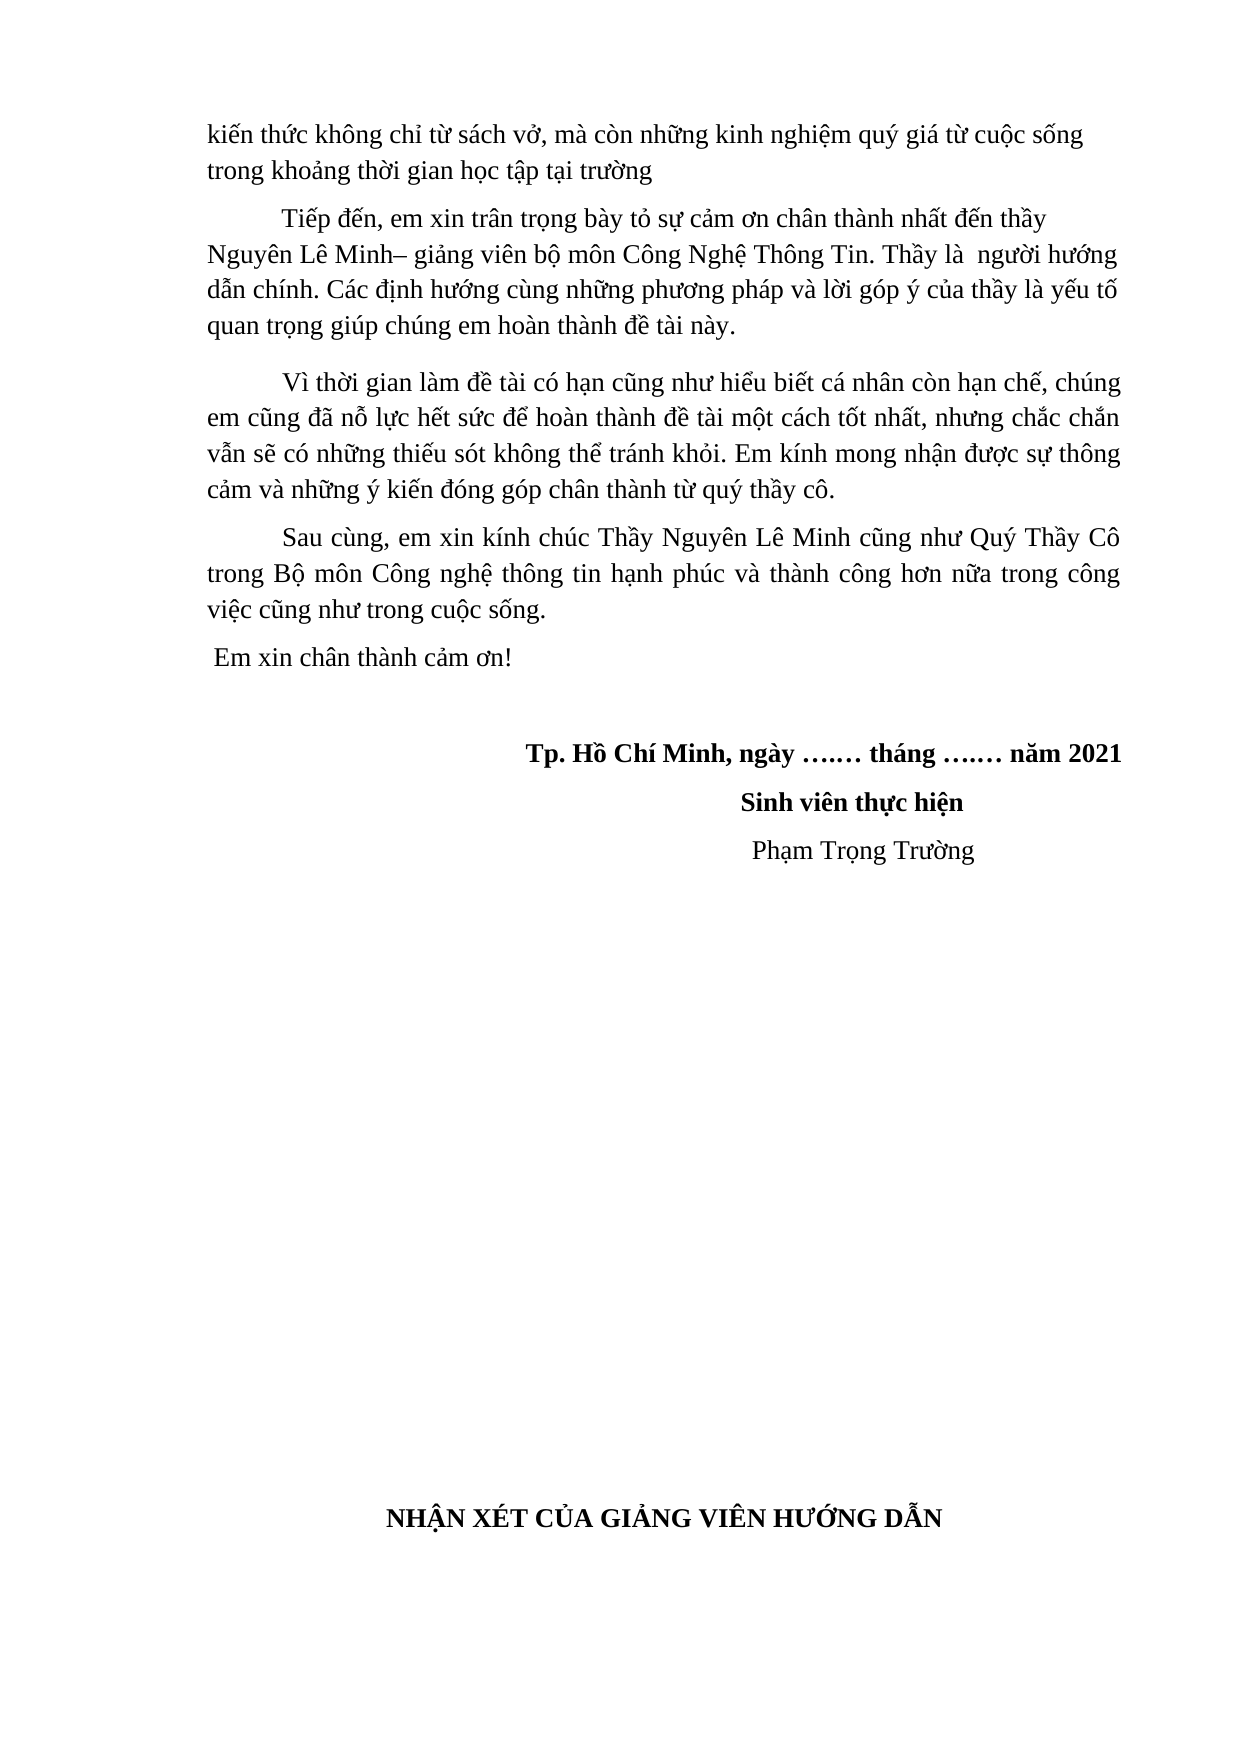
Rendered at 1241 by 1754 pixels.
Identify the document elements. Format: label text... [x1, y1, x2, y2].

text Vì thời gian làm đề tài có hạn cũng như hiểu biết cá nhân còn hạn chế, chúng em cũng đã nỗ lực hết sức để hoàn thành đề tài một cách tốt nhất, nhưng chắc chắn vẫn sẽ có những thiếu sót không thể tránh khỏi. Em kính mong nhận được sự thông cảm và những ý kiến đóng góp chân thành từ quý thầy cô. [207, 366, 1122, 504]
text Sinh viên thực hiện [507, 786, 1122, 817]
text Em xin chân thành cảm ơn! [207, 641, 1122, 672]
text Sau cùng, em xin kính chúc Thầy Nguyên Lê Minh cũng như Quý Thầy Cô trong Bộ môn Công nghệ thông tin hạnh phúc và thành công hơn nữa trong công việc cũng như trong cuộc sống. [207, 521, 1122, 624]
text Phạm Trọng Trường [207, 834, 1122, 865]
text Tp. Hồ Chí Minh, ngày ….… tháng ….… năm 2021 [207, 737, 1122, 768]
text NHẬN XÉT CỦA GIẢNG VIÊN HƯỚNG DẪN [207, 1502, 1122, 1533]
text Tiếp đến, em xin trân trọng bày tỏ sự cảm ơn chân thành nhất đến thầy Nguyên Lê Minh– giảng viên bộ môn Công Nghệ Thông Tin. Thầy là người hướng dẫn chính. Các định hướng cùng những phương pháp và lời góp ý của thầy là yếu tố quan trọng giúp chúng em hoàn thành đề tài này. [207, 202, 1122, 340]
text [207, 118, 1122, 185]
